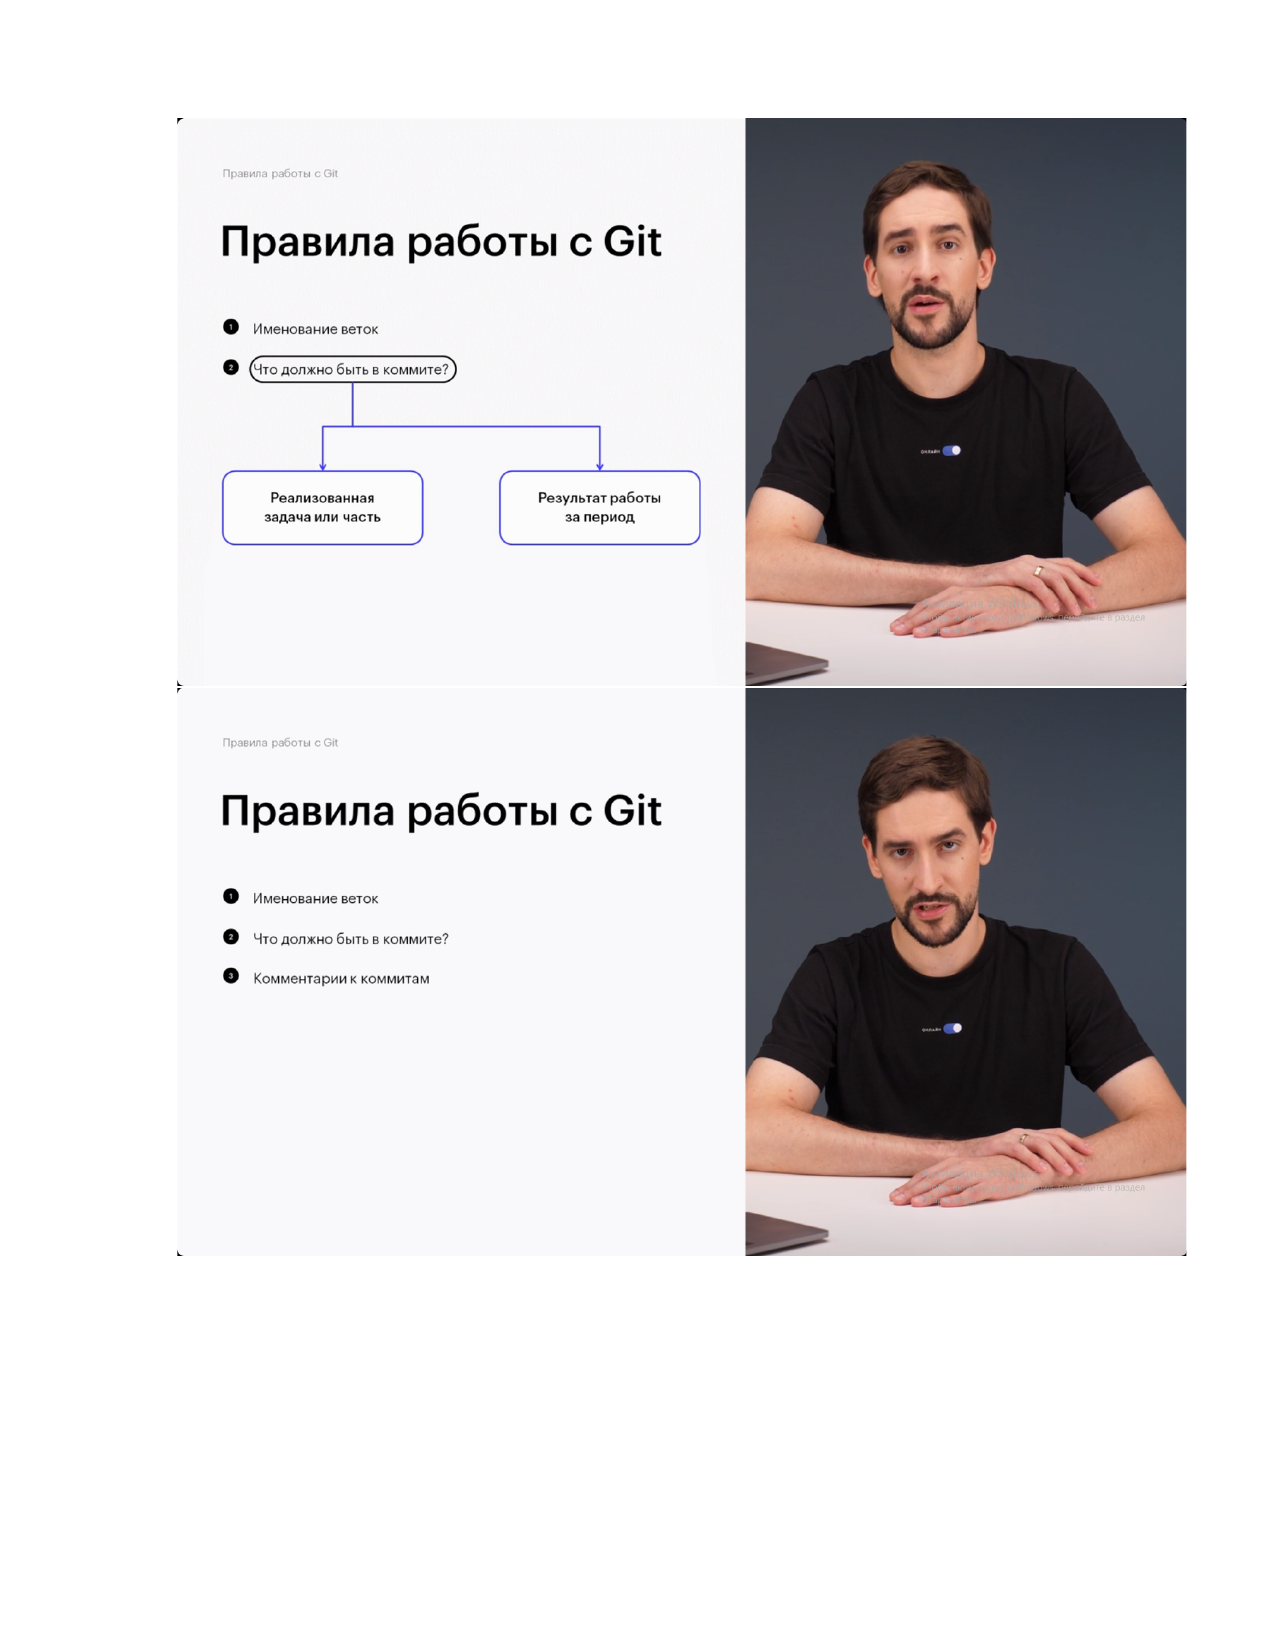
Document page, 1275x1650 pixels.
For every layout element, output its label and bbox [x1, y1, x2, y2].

picture [177, 118, 1187, 686]
picture [177, 688, 1187, 1256]
